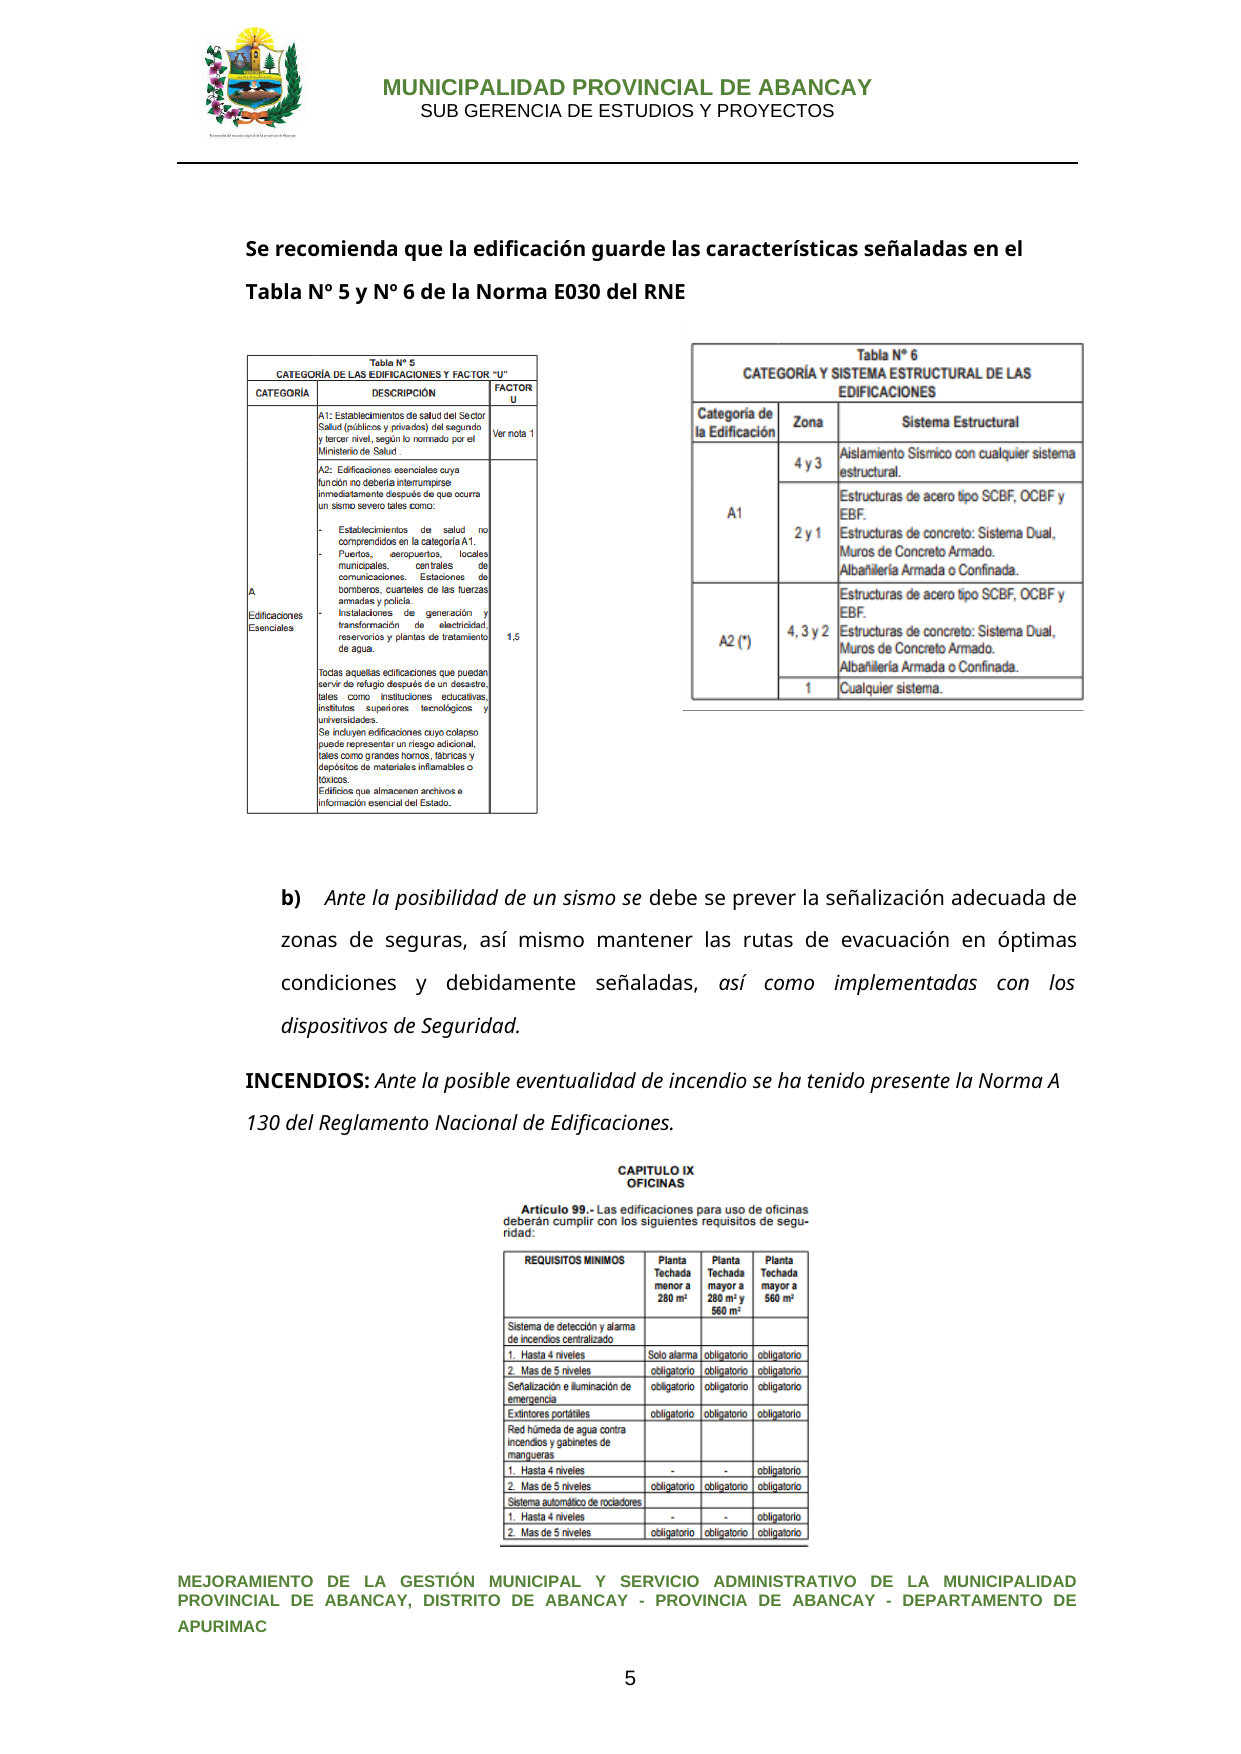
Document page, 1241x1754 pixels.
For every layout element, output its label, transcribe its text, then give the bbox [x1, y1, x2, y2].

picture [192, 27, 308, 143]
picture [682, 320, 1089, 711]
subtitle Se recomienda que la edificación guarde las características señaladas en el Tabla Nº 5 y Nº 6 de la Norma E030 del RNE [245, 234, 1078, 305]
picture [500, 1159, 818, 1550]
subtitle Ante la posibilidad de un sismo se debe se prever la señalización adecuada de zonas de seguras, así mismo mantener las rutas de evacuación en óptimas condiciones y debidamente señaladas, así como implementadas con los dispositivos de Seguridad. [281, 883, 1078, 1039]
picture [242, 354, 558, 816]
subtitle INCENDIOS: Ante la posible eventualidad de incendio se ha tenido presente la Norma A 130 del Reglamento Nacional de Edificaciones. [245, 1066, 1078, 1137]
